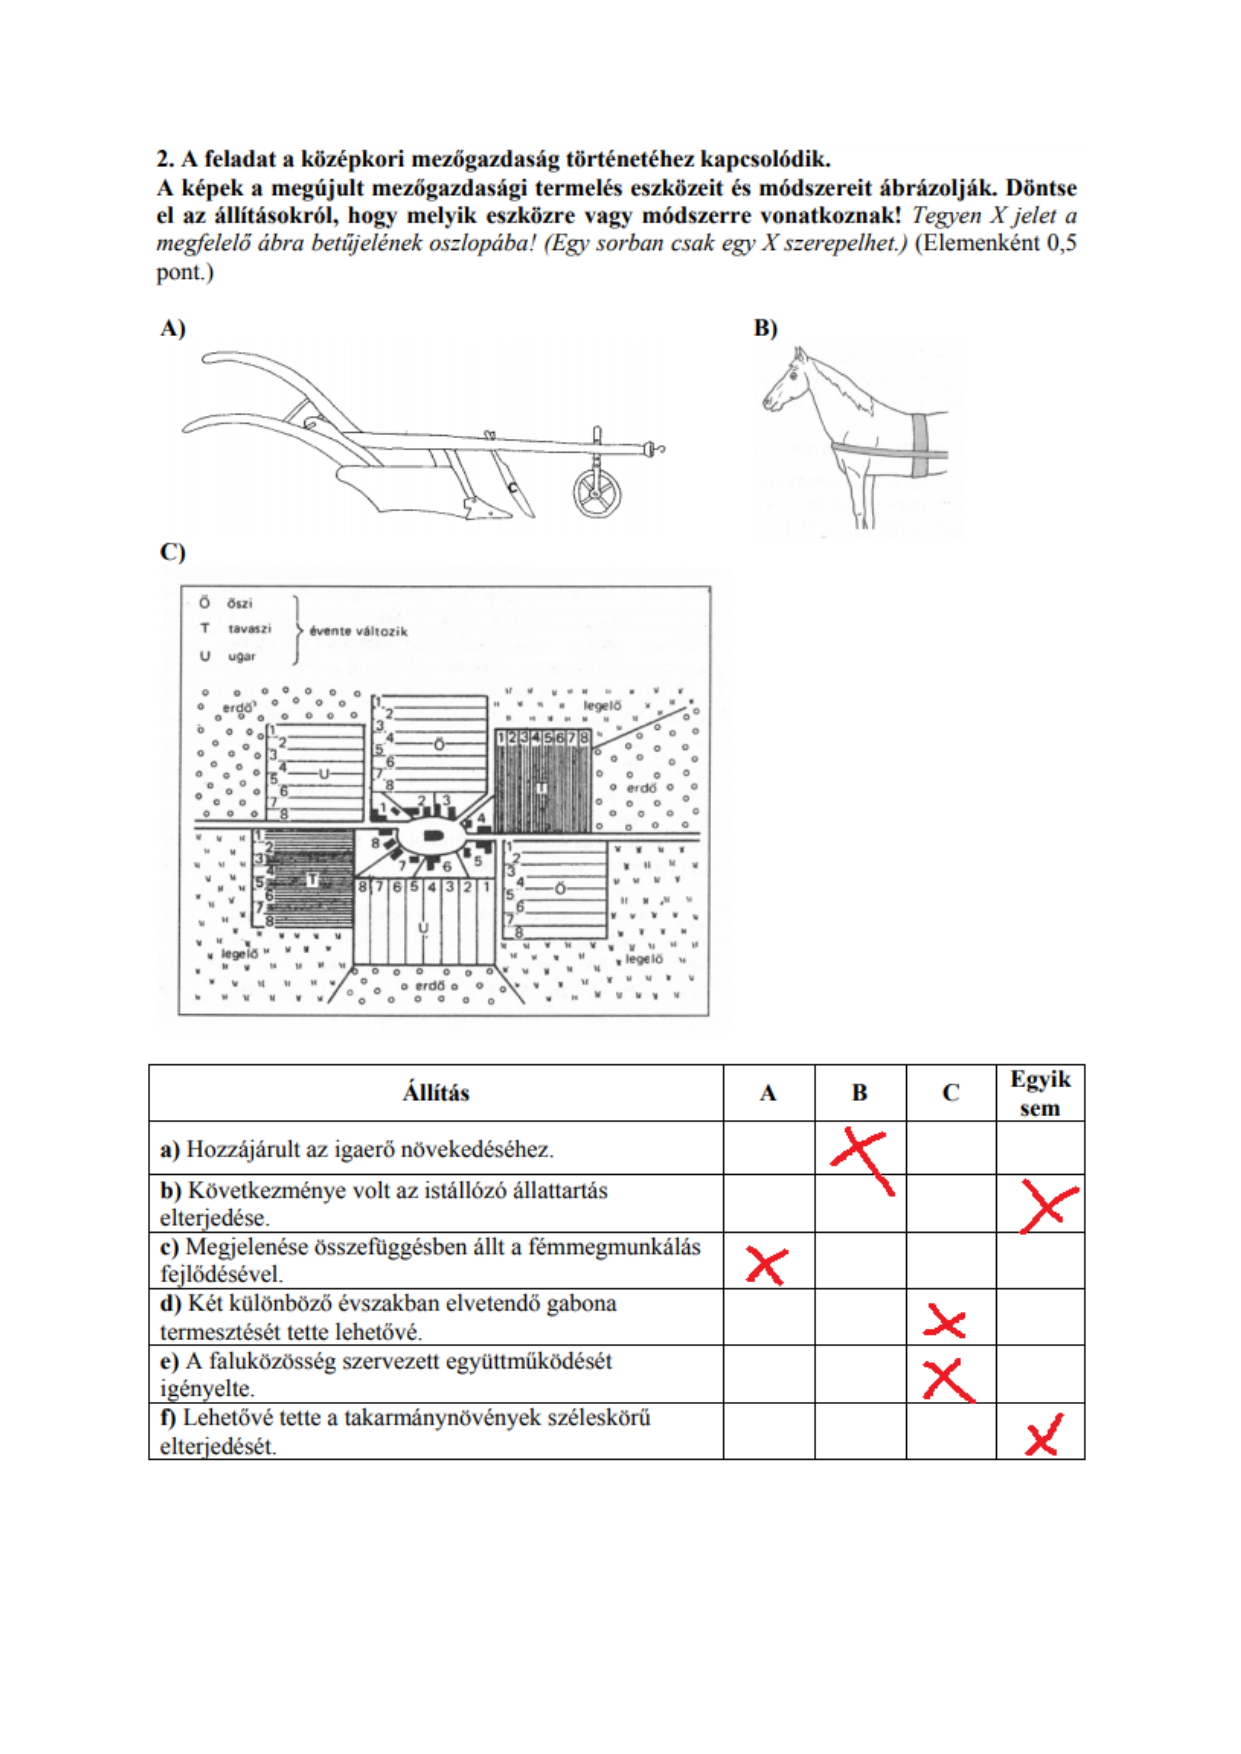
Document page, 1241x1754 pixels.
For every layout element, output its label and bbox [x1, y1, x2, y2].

picture [147, 147, 1092, 1468]
